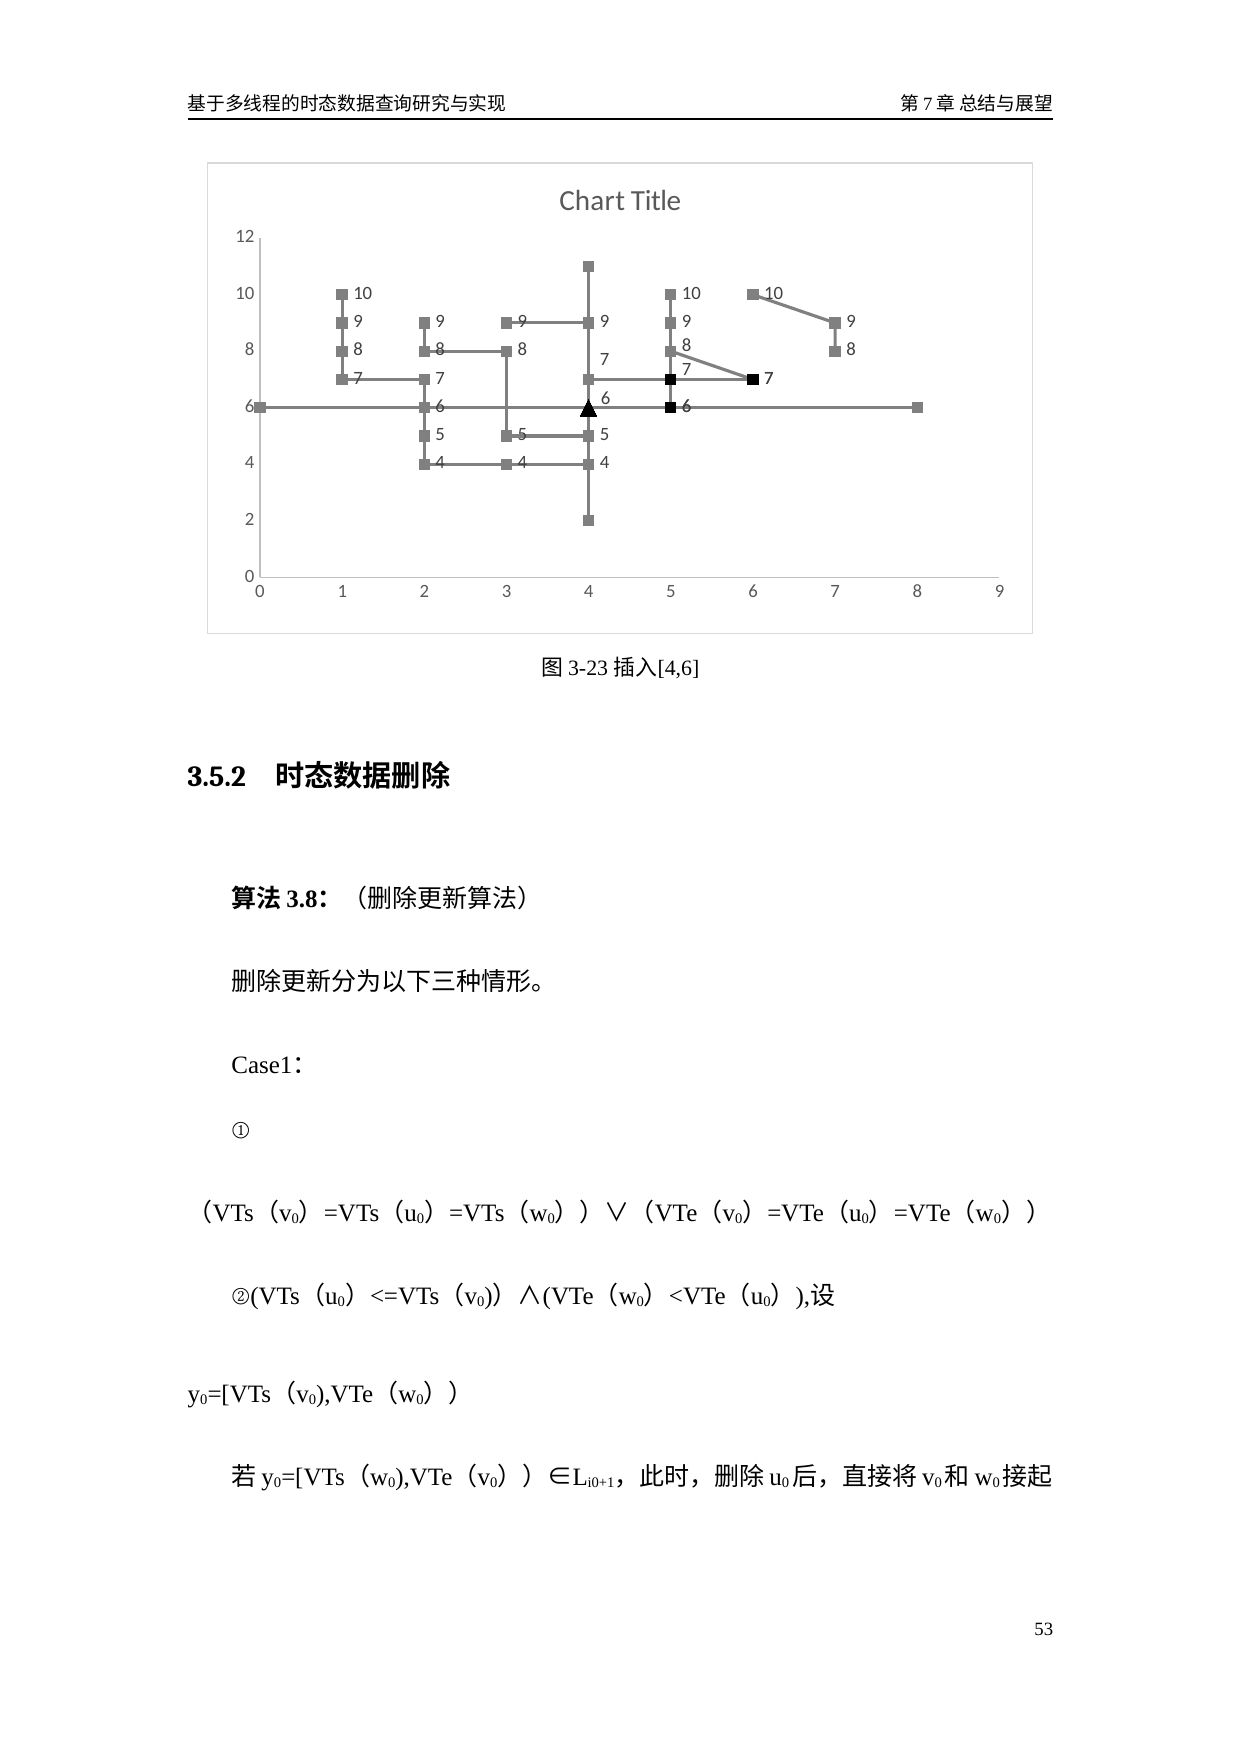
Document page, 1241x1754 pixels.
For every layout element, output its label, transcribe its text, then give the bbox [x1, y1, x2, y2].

text ②(VTs（u0）<=VTs（v0)）∧(VTe（w0）<VTe（u0）),设y0=[VTs（v0),VTe（w0）） [187, 1261, 1053, 1424]
text 删除更新分为以下三种情形。 [187, 947, 1053, 1012]
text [187, 1442, 1053, 1507]
text ①（VTs（v0）=VTs（u0）=VTs（w0））∨（VTe（v0）=VTe（u0）=VTe（w0）） [187, 1113, 1053, 1243]
text 算法3.8：（删除更新算法） [187, 864, 1053, 929]
text Case1： [187, 1030, 1053, 1095]
subtitle 时态数据删除 [187, 741, 1053, 806]
